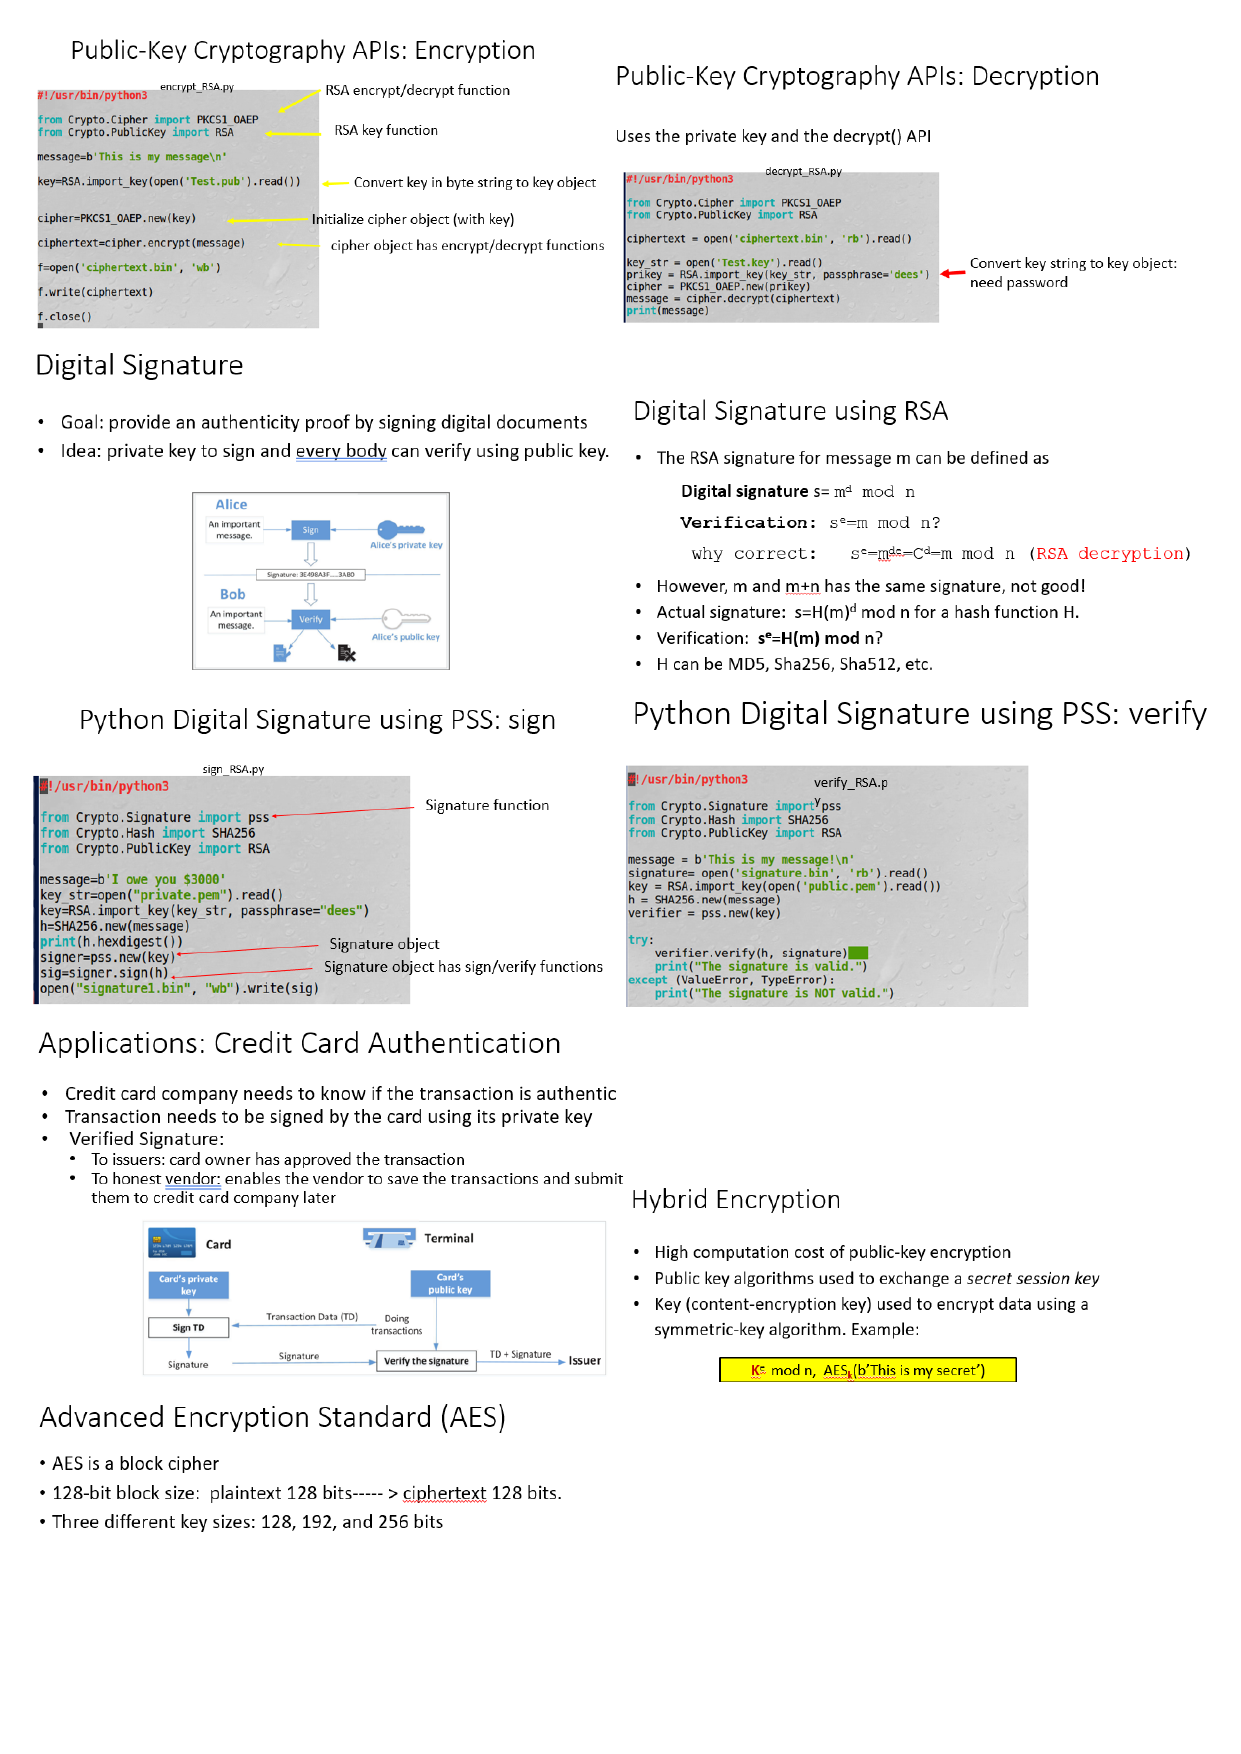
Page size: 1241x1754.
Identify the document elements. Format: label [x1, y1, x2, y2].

picture [29, 1025, 1102, 1382]
picture [29, 29, 1178, 330]
picture [29, 348, 1195, 676]
picture [612, 694, 1210, 1007]
picture [29, 1400, 575, 1534]
picture [29, 701, 607, 1007]
